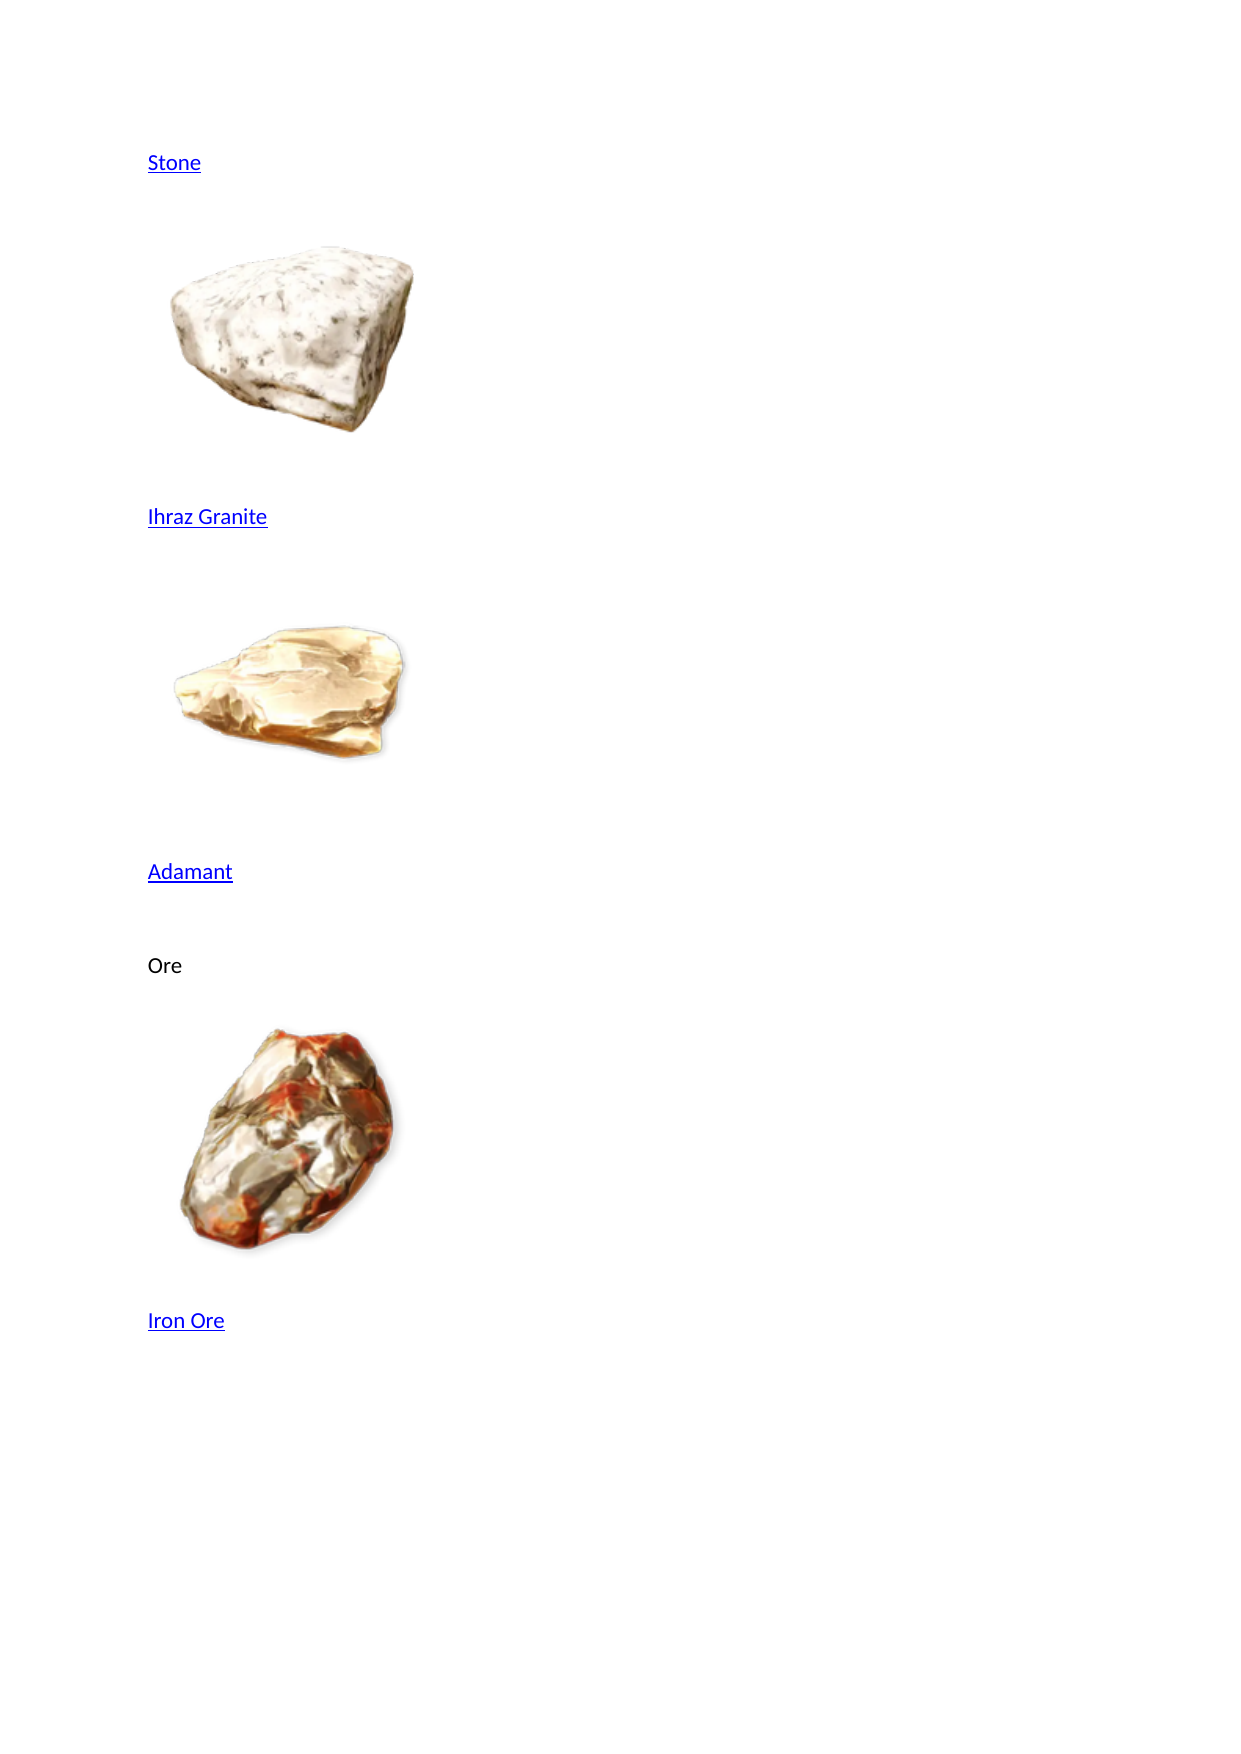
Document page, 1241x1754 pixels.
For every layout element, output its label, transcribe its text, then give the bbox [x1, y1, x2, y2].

text Ihraz Granite [148, 502, 1093, 530]
text Adamant [148, 857, 1093, 885]
picture [147, 997, 437, 1287]
text Ore [148, 951, 1093, 979]
picture [147, 194, 437, 484]
text Iron Ore [148, 1306, 1093, 1334]
picture [147, 549, 437, 839]
text Stone [148, 148, 1093, 176]
